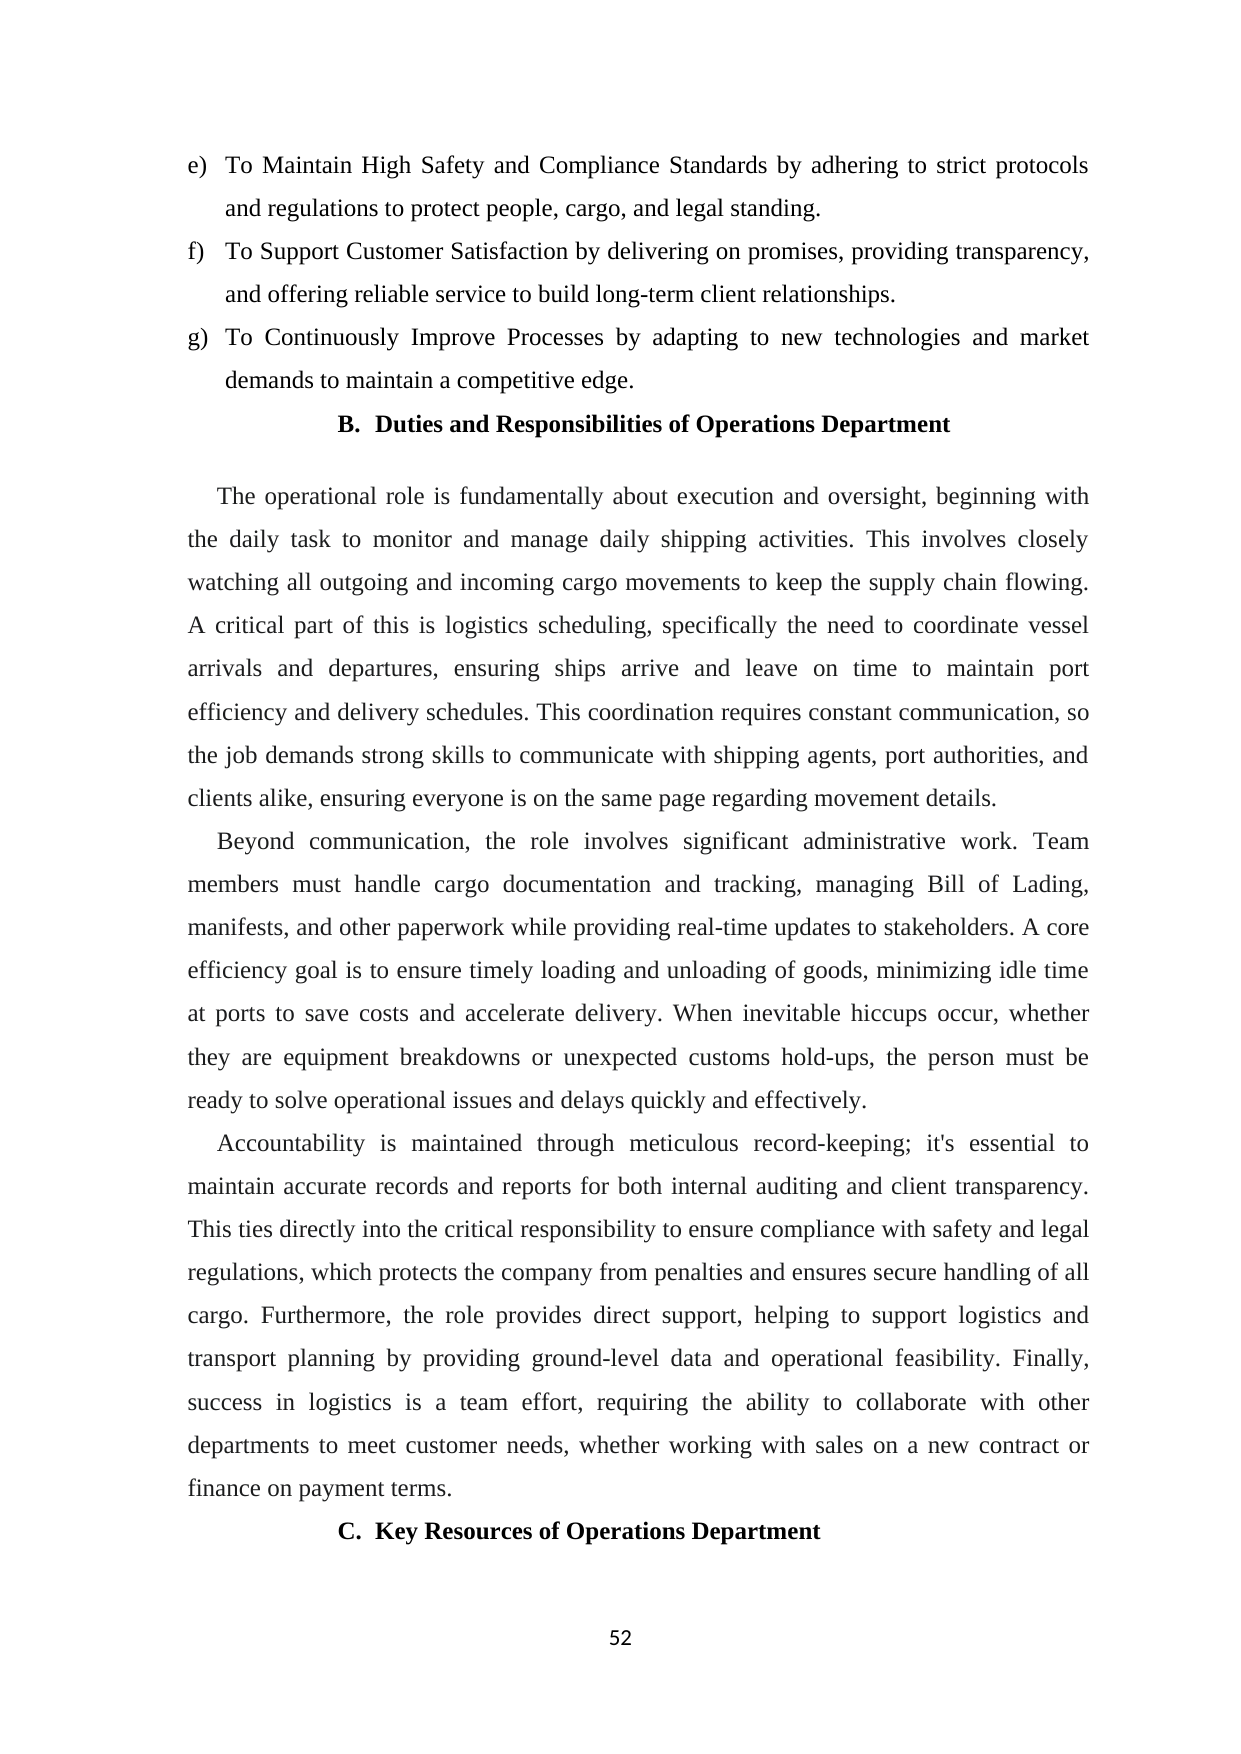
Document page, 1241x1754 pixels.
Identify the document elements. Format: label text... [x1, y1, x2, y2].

list To Support Customer Satisfaction by delivering on promises, providing transparency, and offering reliable service to build long-term client relationships. [187, 236, 1090, 308]
list Key Resources of Operations Department [337, 1516, 1090, 1545]
list Duties and Responsibilities of Operations Department [337, 409, 1090, 437]
text Beyond communication, the role involves significant administrative work. Team members must handle cargo documentation and tracking, managing Bill of Lading, manifests, and other paperwork while providing real-time updates to stakeholders. A core efficiency goal is to ensure timely loading and unloading of goods, minimizing idle time at ports to save costs and accelerate delivery. When inevitable hiccups occur, whether they are equipment breakdowns or unexpected customs hold-ups, the person must be ready to solve operational issues and delays quickly and effectively. [187, 826, 1090, 1113]
text Accountability is maintained through meticulous record-keeping; it's essential to maintain accurate records and reports for both internal auditing and client transparency. This ties directly into the critical responsibility to ensure compliance with safety and legal regulations, which protects the company from penalties and ensures secure handling of all cargo. Furthermore, the role provides direct support, helping to support logistics and transport planning by providing ground-level data and operational feasibility. Finally, success in logistics is a team effort, requiring the ability to collaborate with other departments to meet customer needs, whether working with sales on a new contract or finance on payment terms. [187, 1128, 1090, 1502]
list To Continuously Improve Processes by adapting to new technologies and market demands to maintain a competitive edge. [187, 322, 1090, 394]
list To Maintain High Safety and Compliance Standards by adhering to strict protocols and regulations to protect people, cargo, and legal standing. [187, 150, 1090, 222]
text The operational role is fundamentally about execution and oversight, beginning with the daily task to monitor and manage daily shipping activities. This involves closely watching all outgoing and incoming cargo movements to keep the supply chain flowing. A critical part of this is logistics scheduling, specifically the need to coordinate vessel arrivals and departures, ensuring ships arrive and leave on time to maintain port efficiency and delivery schedules. This coordination requires constant communication, so the job demands strong skills to communicate with shipping agents, port authorities, and clients alike, ensuring everyone is on the same page regarding movement details. [187, 481, 1090, 812]
